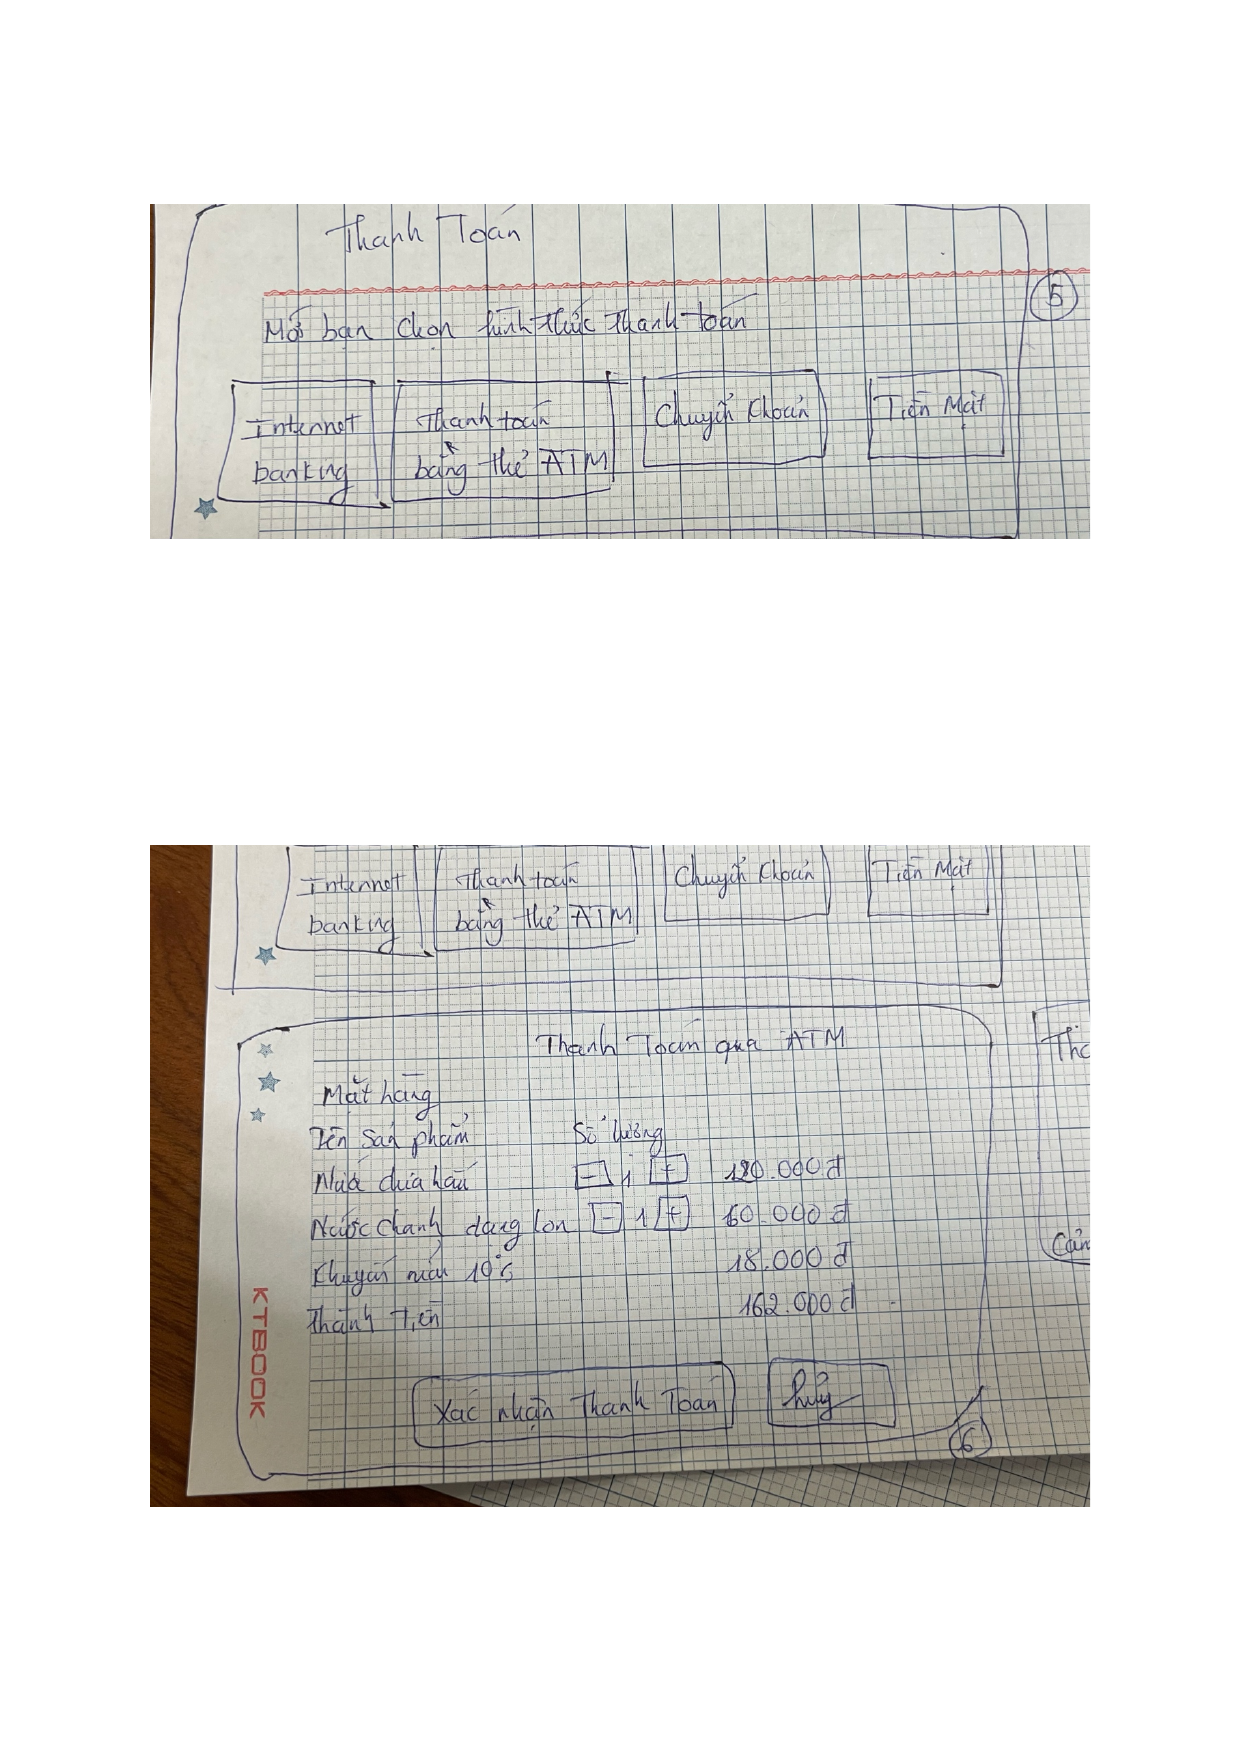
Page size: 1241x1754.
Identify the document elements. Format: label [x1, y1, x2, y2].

picture [150, 204, 1091, 539]
picture [150, 845, 1091, 1507]
